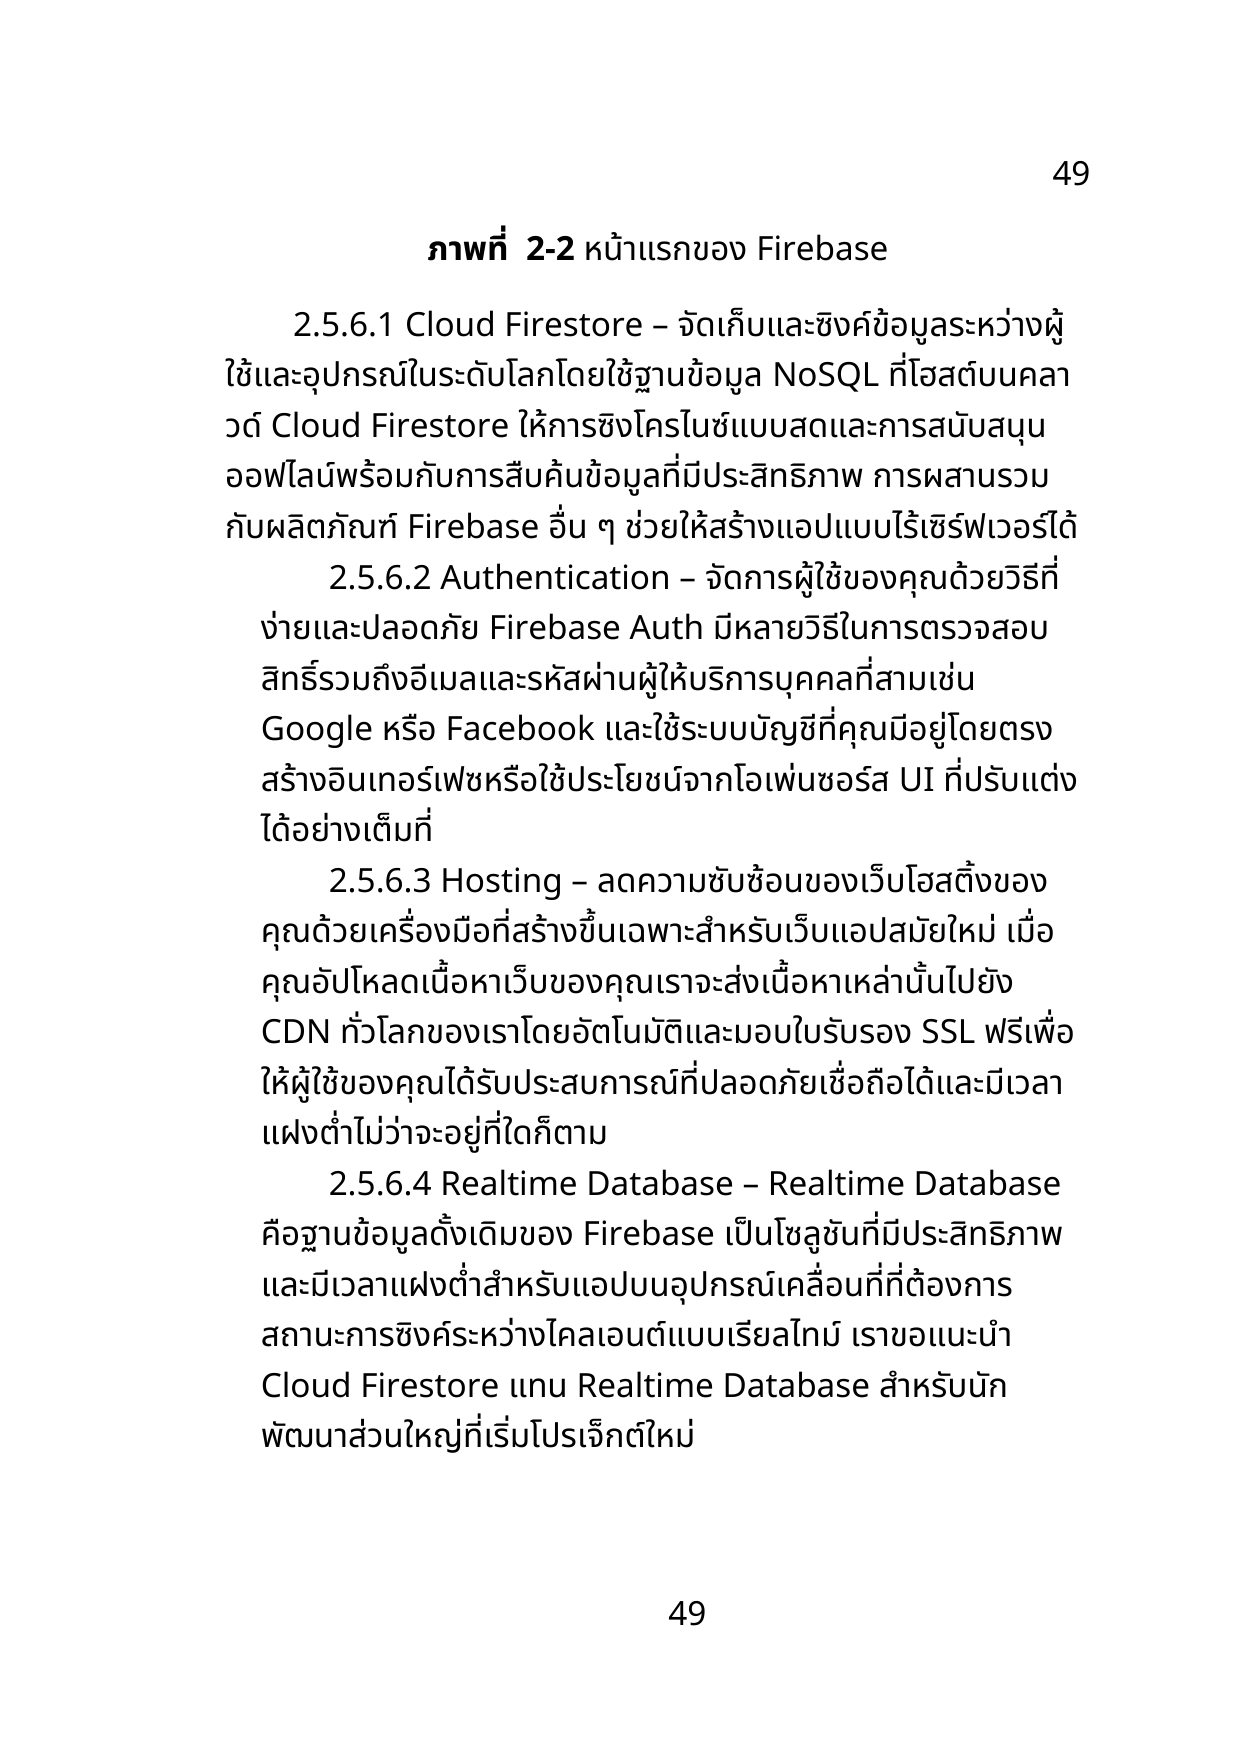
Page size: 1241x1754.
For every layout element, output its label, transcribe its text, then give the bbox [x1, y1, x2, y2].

subtitle Hosting – ลดความซับซ้อนของเว็บโฮสติ้งของคุณด้วยเครื่องมือที่สร้างขึ้นเฉพาะสำหรับเว็บแอปสมัยใหม่ เมื่อคุณอัปโหลดเนื้อหาเว็บของคุณเราจะส่งเนื้อหาเหล่านั้นไปยัง CDN ทั่วโลกของเราโดยอัตโนมัติและมอบใบรับรอง SSL ฟรีเพื่อให้ผู้ใช้ของคุณได้รับประสบการณ์ที่ปลอดภัยเชื่อถือได้และมีเวลาแฝงต่ำไม่ว่าจะอยู่ที่ใดก็ตาม [261, 857, 1090, 1160]
subtitle หน้าแรกของ Firebase [225, 225, 1090, 276]
subtitle Realtime Database – Realtime Database คือฐานข้อมูลดั้งเดิมของ Firebase เป็นโซลูชันที่มีประสิทธิภาพและมีเวลาแฝงต่ำสำหรับแอปบนอุปกรณ์เคลื่อนที่ที่ต้องการสถานะการซิงค์ระหว่างไคลเอนต์แบบเรียลไทม์ เราขอแนะนำ Cloud Firestore แทน Realtime Database สำหรับนักพัฒนาส่วนใหญ่ที่เริ่มโปรเจ็กต์ใหม่ [261, 1160, 1090, 1463]
subtitle Cloud Firestore – จัดเก็บและซิงค์ข้อมูลระหว่างผู้ใช้และอุปกรณ์ในระดับโลกโดยใช้ฐานข้อมูล NoSQL ที่โฮสต์บนคลาวด์ Cloud Firestore ให้การซิงโครไนซ์แบบสดและการสนับสนุนออฟไลน์พร้อมกับการสืบค้นข้อมูลที่มีประสิทธิภาพ การผสานรวมกับผลิตภัณฑ์ Firebase อื่น ๆ ช่วยให้สร้างแอปแบบไร้เซิร์ฟเวอร์ได้ [225, 301, 1090, 553]
subtitle Authentication – จัดการผู้ใช้ของคุณด้วยวิธีที่ง่ายและปลอดภัย Firebase Auth มีหลายวิธีในการตรวจสอบสิทธิ์รวมถึงอีเมลและรหัสผ่านผู้ให้บริการบุคคลที่สามเช่น Google หรือ Facebook และใช้ระบบบัญชีที่คุณมีอยู่โดยตรง สร้างอินเทอร์เฟซหรือใช้ประโยชน์จากโอเพ่นซอร์ส UI ที่ปรับแต่งได้อย่างเต็มที่ [261, 553, 1090, 857]
